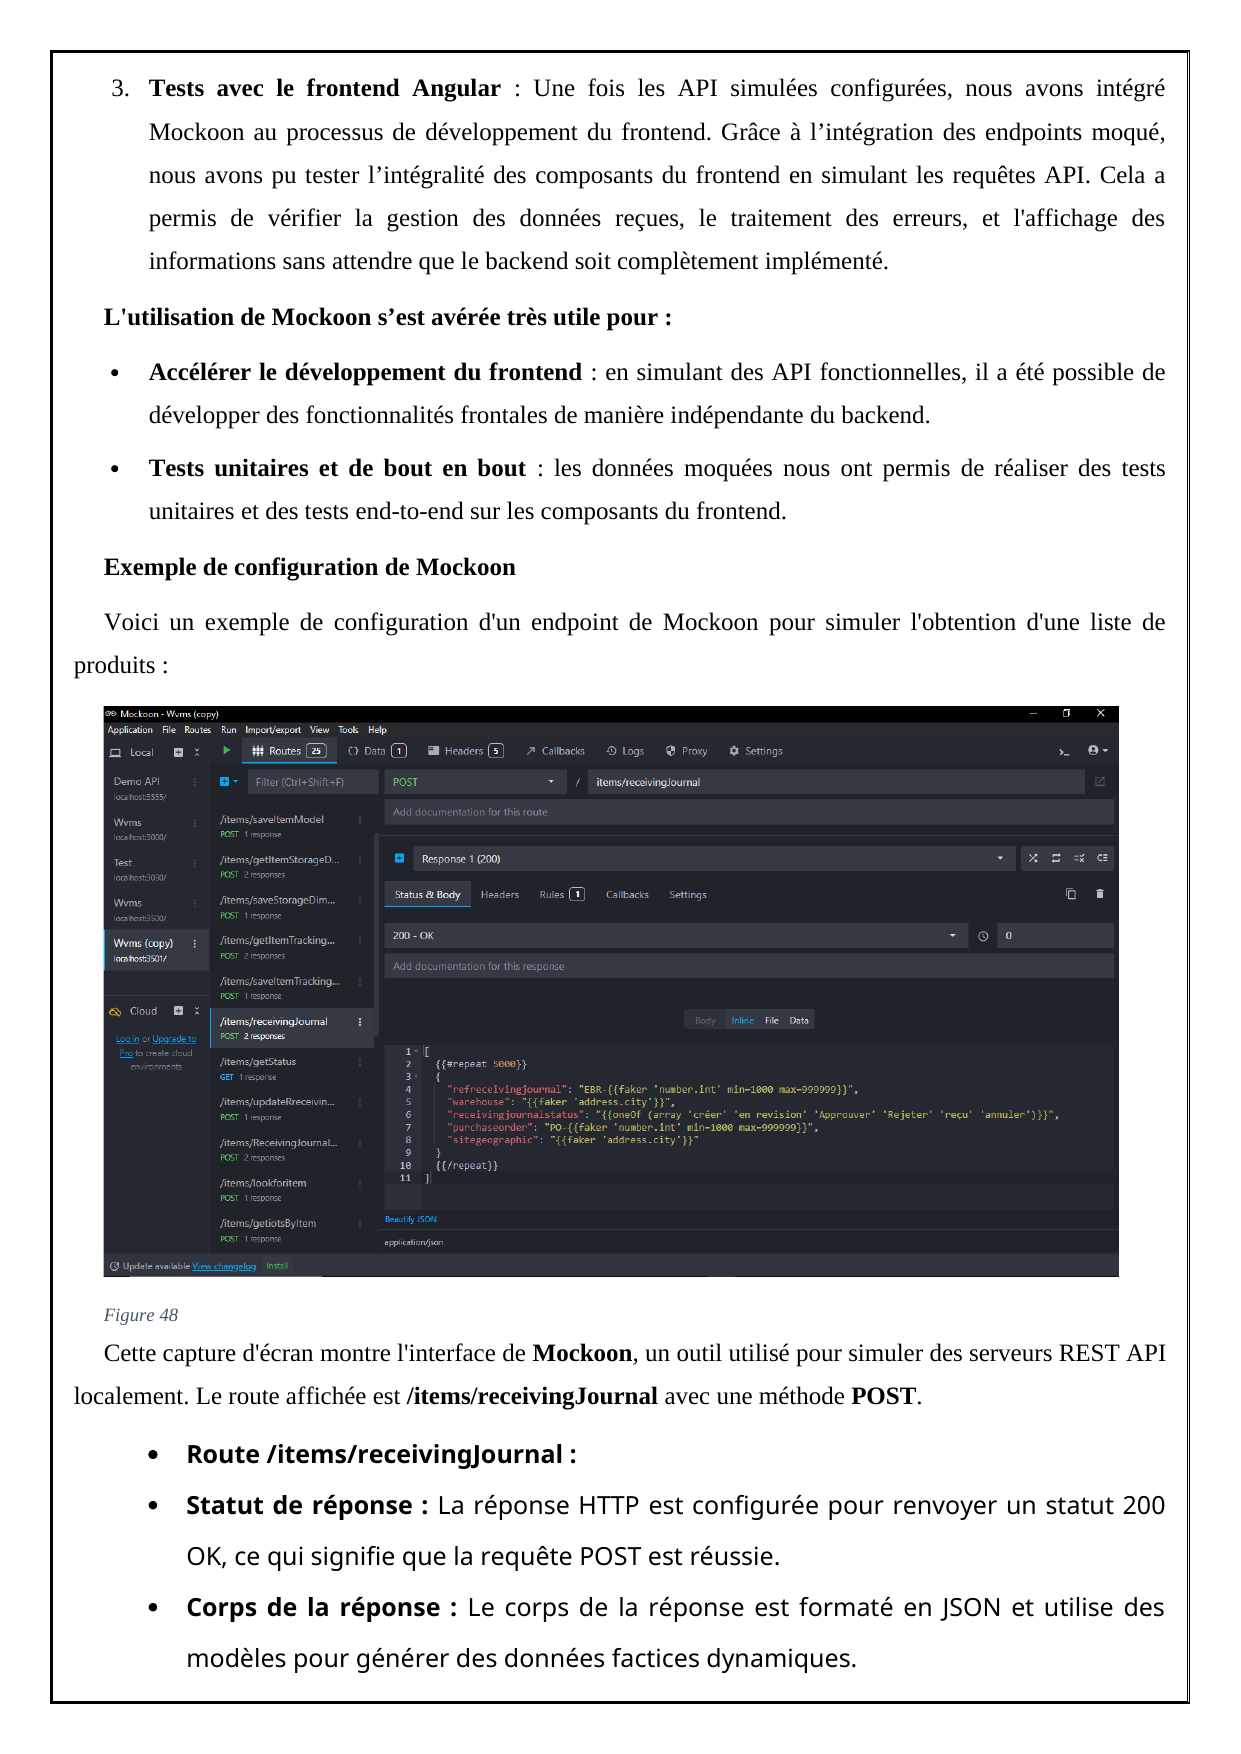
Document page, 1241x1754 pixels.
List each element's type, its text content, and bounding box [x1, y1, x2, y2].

list Corps de la réponse : Le corps de la réponse est formaté en JSON et utilise des modèles pour générer des données factices dynamiques. [148, 1589, 1167, 1675]
text Exemple de configuration de Mockoon [73, 552, 1167, 580]
list Route /items/receivingJournal : [148, 1436, 1167, 1471]
list Accélérer le développement du frontend : en simulant des API fonctionnelles, il a été possible de développer des fonctionnalités frontales de manière indépendante du backend. [111, 357, 1167, 429]
text Cette capture d'écran montre l'interface de Mockoon, un outil utilisé pour simuler des serveurs REST API localement. Le route affichée est /items/receivingJournal avec une méthode POST. [73, 1338, 1167, 1409]
picture [103, 706, 1119, 1277]
list Tests unitaires et de bout en bout : les données moquées nous ont permis de réaliser des tests unitaires et des tests end-to-end sur les composants du frontend. [111, 453, 1167, 525]
text Voici un exemple de configuration d'un endpoint de Mockoon pour simuler l'obtention d'une liste de produits : [73, 607, 1167, 679]
list Tests avec le frontend Angular : Une fois les API simulées configurées, nous avons intégré Mockoon au processus de développement du frontend. Grâce à l’intégration des endpoints moqué, nous avons pu tester l’intégralité des composants du frontend en simulant les requêtes API. Cela a permis de vérifier la gestion des données reçues, le traitement des erreurs, et l'affichage des informations sans attendre que le backend soit complètement implémenté. [111, 73, 1167, 275]
text L'utilisation de Mockoon s’est avérée très utile pour : [73, 302, 1167, 330]
text Figure 48 [73, 1304, 1167, 1325]
list Statut de réponse : La réponse HTTP est configurée pour renvoyer un statut 200 OK, ce qui signifie que la requête POST est réussie. [148, 1487, 1167, 1573]
